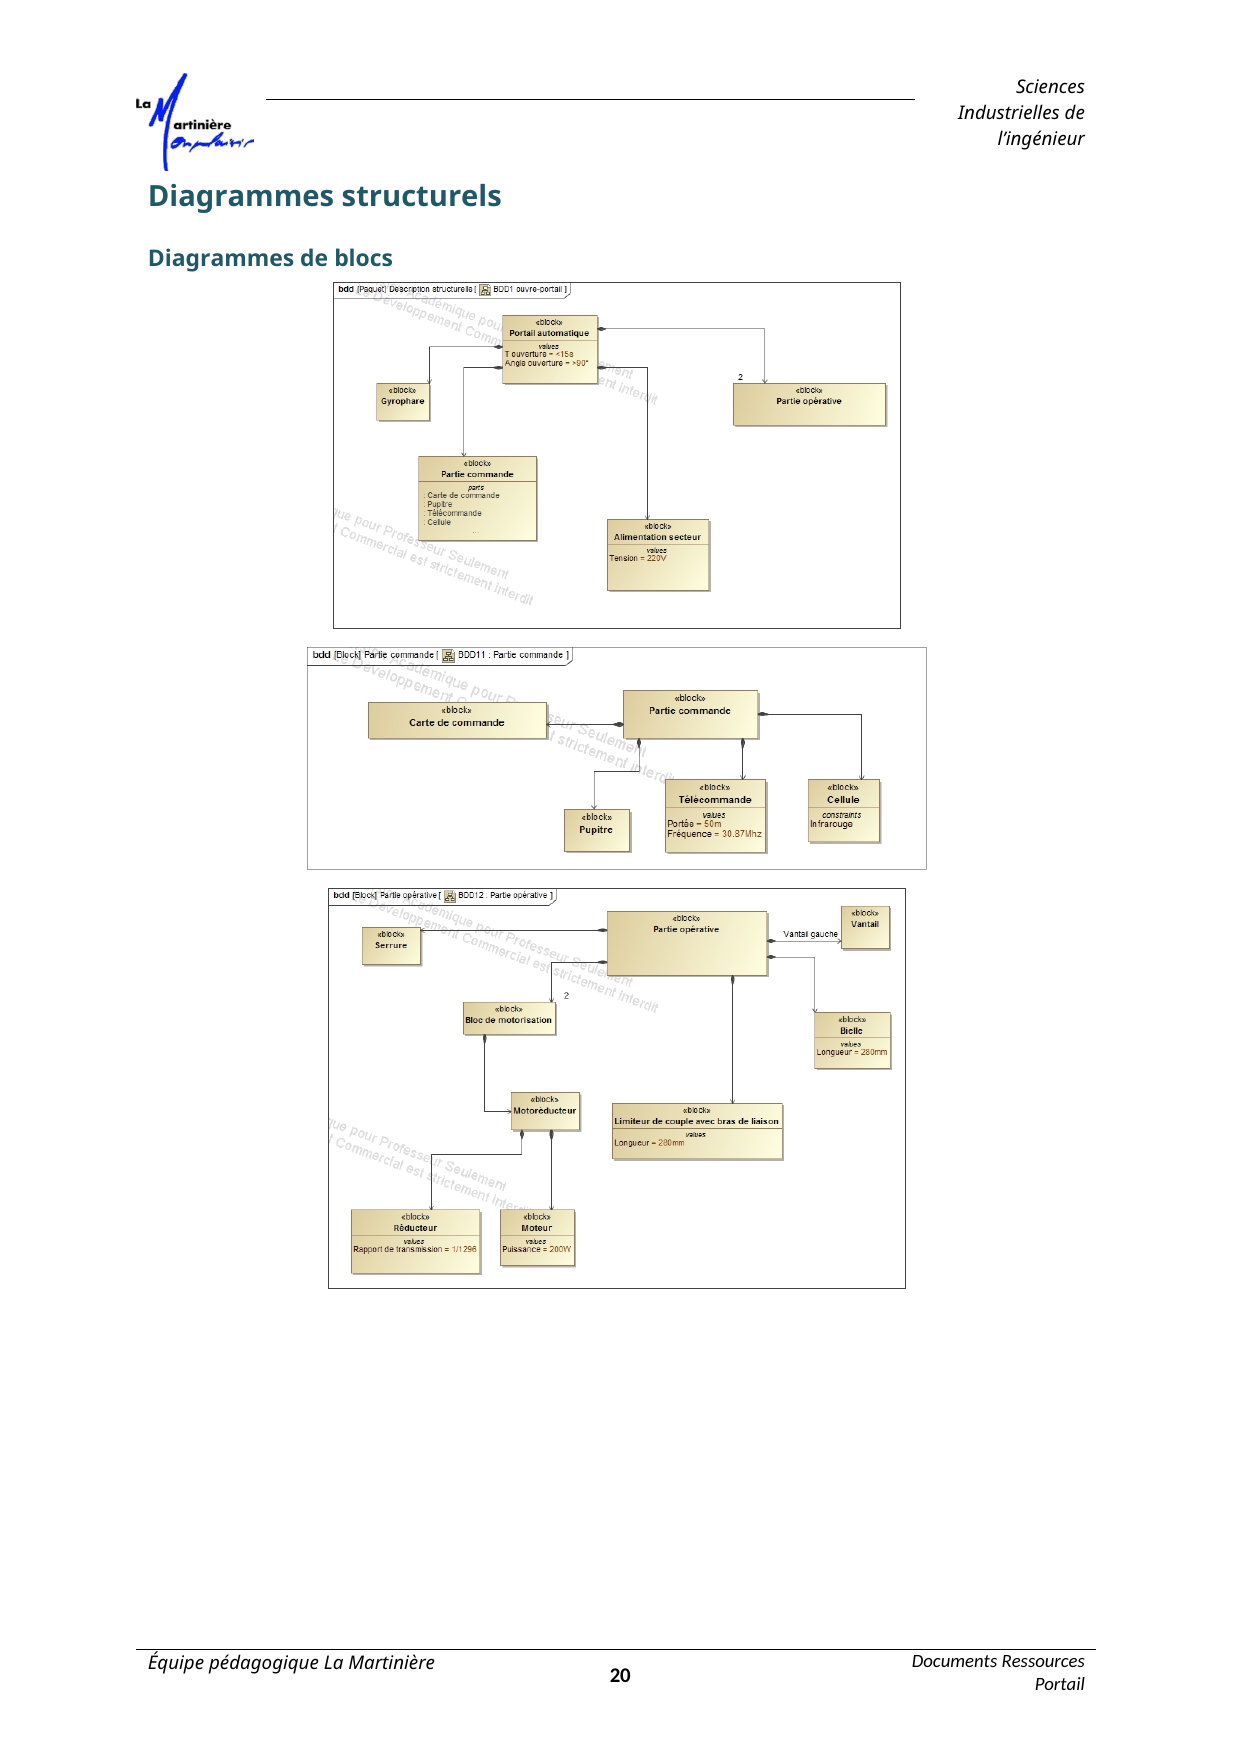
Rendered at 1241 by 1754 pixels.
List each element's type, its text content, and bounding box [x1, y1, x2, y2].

subtitle Diagrammes de blocs [148, 242, 1093, 273]
subtitle Diagrammes structurels [148, 176, 1093, 215]
picture [330, 278, 911, 639]
picture [324, 884, 916, 1299]
picture [136, 73, 254, 171]
picture [302, 642, 938, 881]
